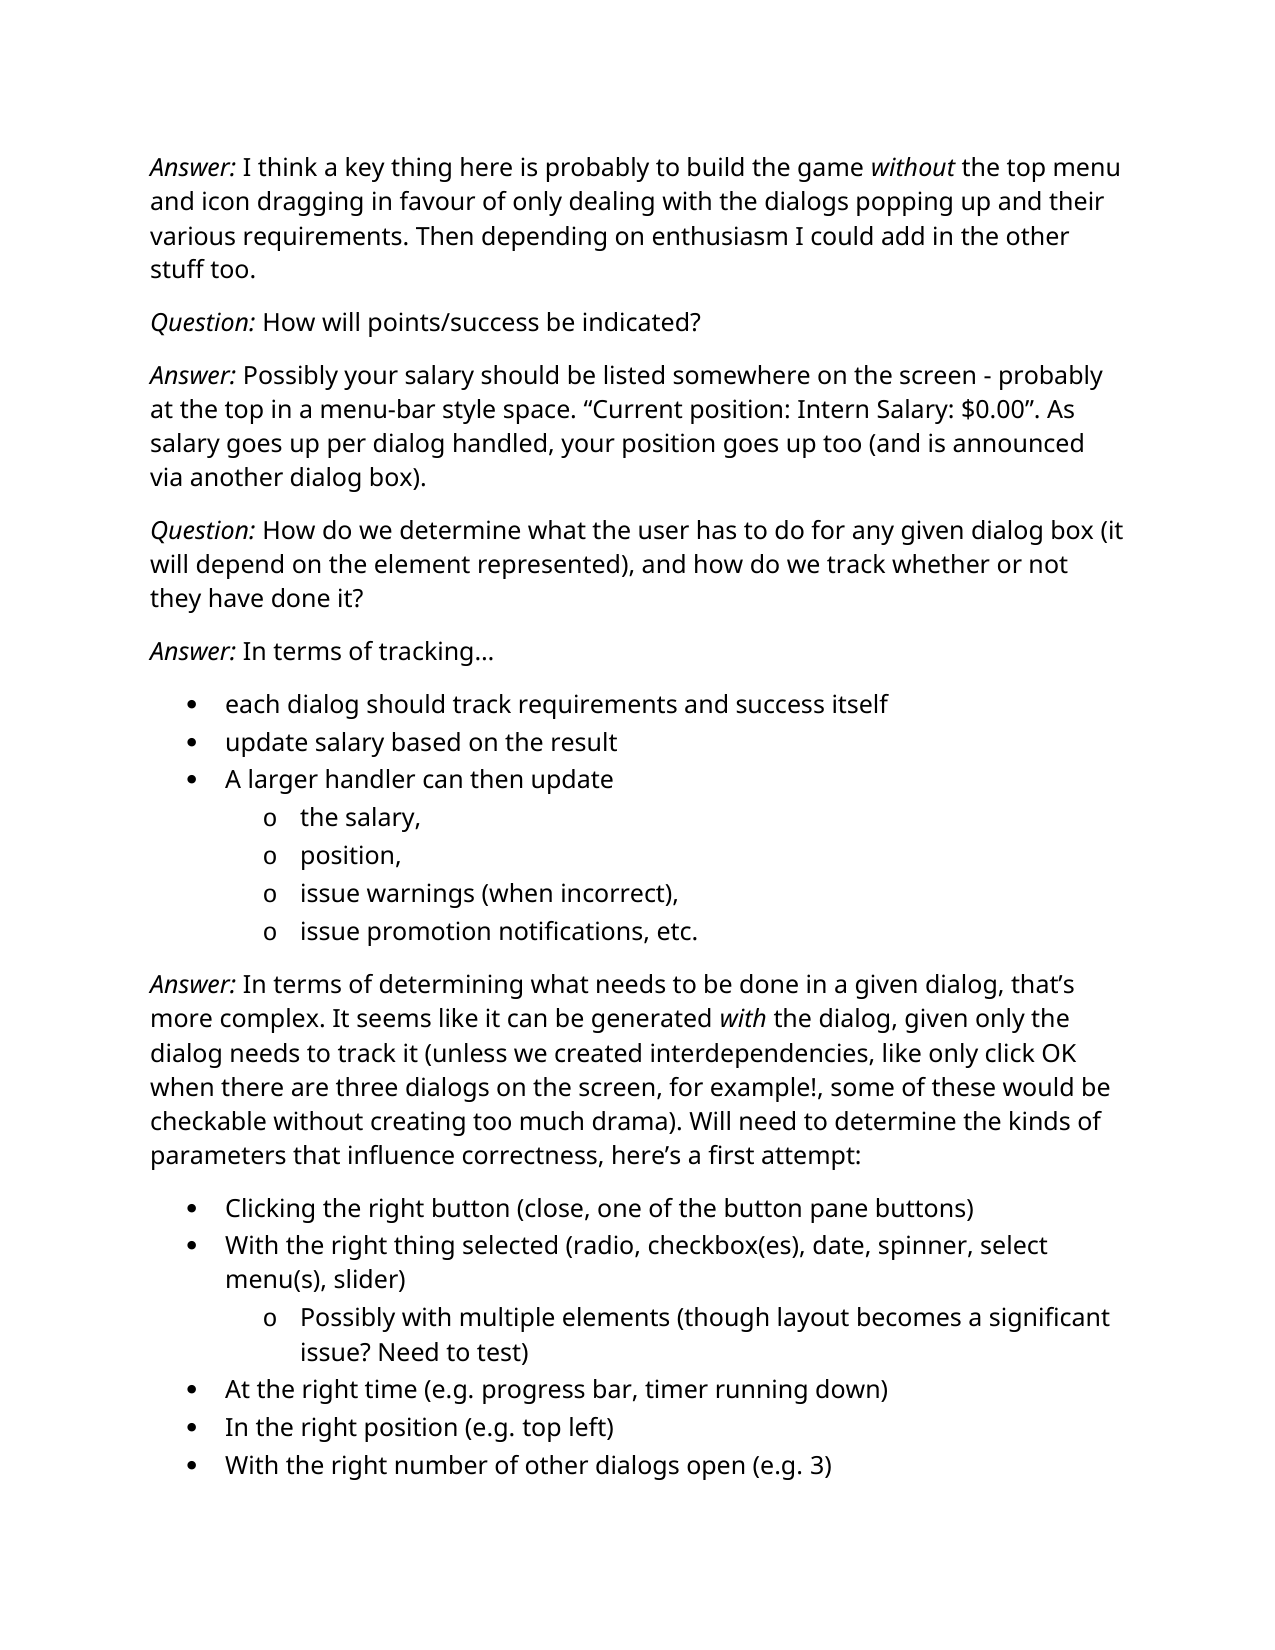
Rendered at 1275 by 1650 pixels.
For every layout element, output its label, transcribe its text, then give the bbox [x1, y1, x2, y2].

text Answer: Possibly your salary should be listed somewhere on the screen - probably at the top in a menu-bar style space. “Current position: Intern Salary: $0.00”. As salary goes up per dialog handled, your position goes up too (and is announced via another dialog box). [150, 358, 1125, 494]
text Question: How do we determine what the user has to do for any given dialog box (it will depend on the element represented), and how do we track whether or not they have done it? [150, 513, 1125, 615]
list update salary based on the result [187, 724, 1125, 758]
list With the right thing selected (radio, checkbox(es), date, spinner, select menu(s), slider) [187, 1228, 1125, 1296]
list Clicking the right button (close, one of the button pane buttons) [187, 1190, 1125, 1224]
list With the right number of other dialogs open (e.g. 3) [187, 1448, 1125, 1482]
list In the right position (e.g. top left) [187, 1410, 1125, 1444]
list A larger handler can then update [187, 762, 1125, 796]
list position, [262, 838, 1125, 872]
list Possibly with multiple elements (though layout becomes a significant issue? Need to test) [262, 1300, 1125, 1368]
text Answer: I think a key thing here is probably to build the game without the top menu and icon dragging in favour of only dealing with the dialogs popping up and their various requirements. Then depending on enthusiasm I could add in the other stuff too. [150, 150, 1125, 286]
text Question: How will points/success be indicated? [150, 305, 1125, 339]
list the salary, [262, 800, 1125, 834]
list issue promotion notifications, etc. [262, 914, 1125, 948]
text Answer: In terms of tracking… [150, 634, 1125, 668]
list each dialog should track requirements and success itself [187, 687, 1125, 721]
list issue warnings (when incorrect), [262, 876, 1125, 910]
list At the right time (e.g. progress bar, timer running down) [187, 1372, 1125, 1406]
text Answer: In terms of determining what needs to be done in a given dialog, that’s more complex. It seems like it can be generated with the dialog, given only the dialog needs to track it (unless we created interdependencies, like only click OK when there are three dialogs on the screen, for example!, some of these would be checkable without creating too much drama). Will need to determine the kinds of parameters that influence correctness, here’s a first attempt: [150, 967, 1125, 1171]
